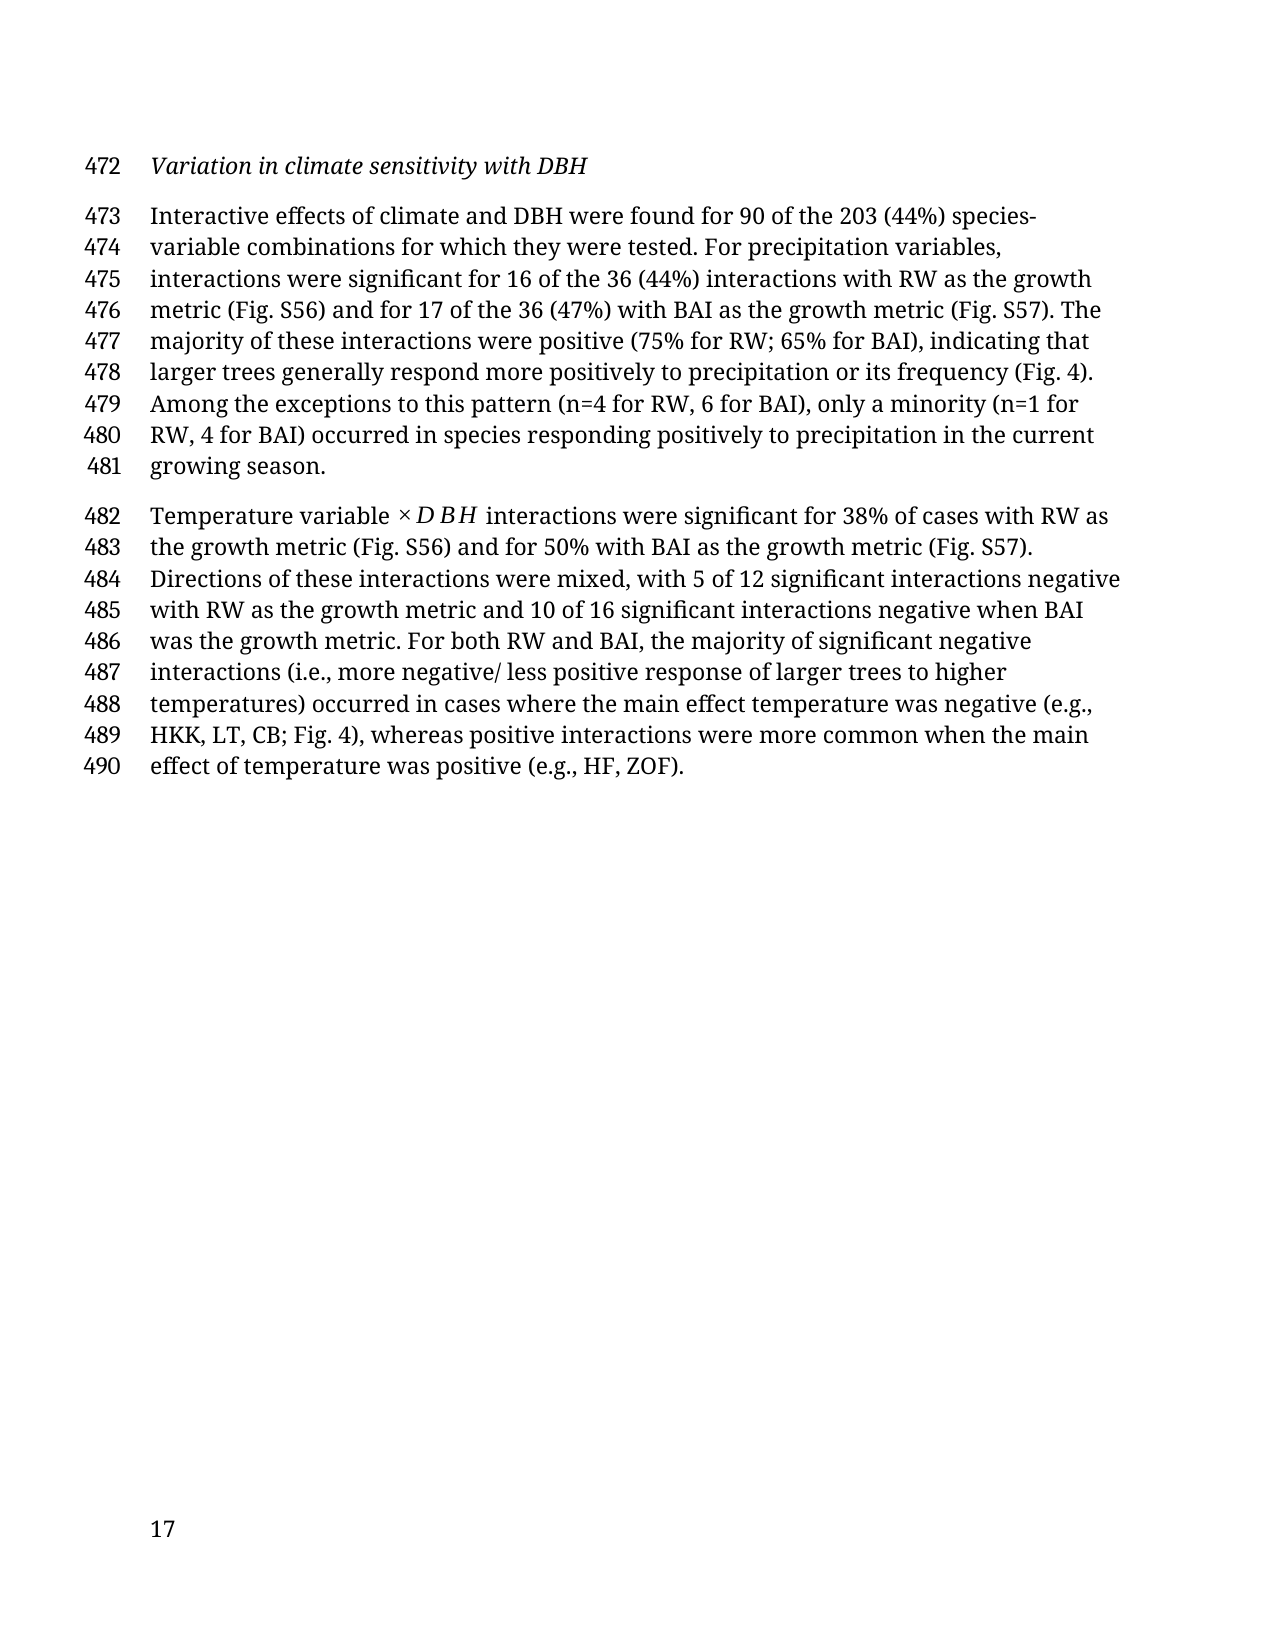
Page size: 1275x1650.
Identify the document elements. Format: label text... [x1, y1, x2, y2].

text Temperature variable interactions were significant for 38% of cases with RW as the growth metric (Fig. S56) and for 50% with BAI as the growth metric (Fig. S57). Directions of these interactions were mixed, with 5 of 12 significant interactions negative with RW as the growth metric and 10 of 16 significant interactions negative when BAI was the growth metric. For both RW and BAI, the majority of significant negative interactions (i.e., more negative/ less positive response of larger trees to higher temperatures) occurred in cases where the main effect temperature was negative (e.g., HKK, LT, CB; Fig. 4), whereas positive interactions were more common when the main effect of temperature was positive (e.g., HF, ZOF). [150, 500, 1125, 781]
subtitle Variation in climate sensitivity with DBH [150, 150, 1125, 181]
text Interactive effects of climate and DBH were found for 90 of the 203 (44%) species-variable combinations for which they were tested. For precipitation variables, interactions were significant for 16 of the 36 (44%) interactions with RW as the growth metric (Fig. S56) and for 17 of the 36 (47%) with BAI as the growth metric (Fig. S57). The majority of these interactions were positive (75% for RW; 65% for BAI), indicating that larger trees generally respond more positively to precipitation or its frequency (Fig. 4). Among the exceptions to this pattern (n=4 for RW, 6 for BAI), only a minority (n=1 for RW, 4 for BAI) occurred in species responding positively to precipitation in the current growing season. [150, 200, 1125, 481]
